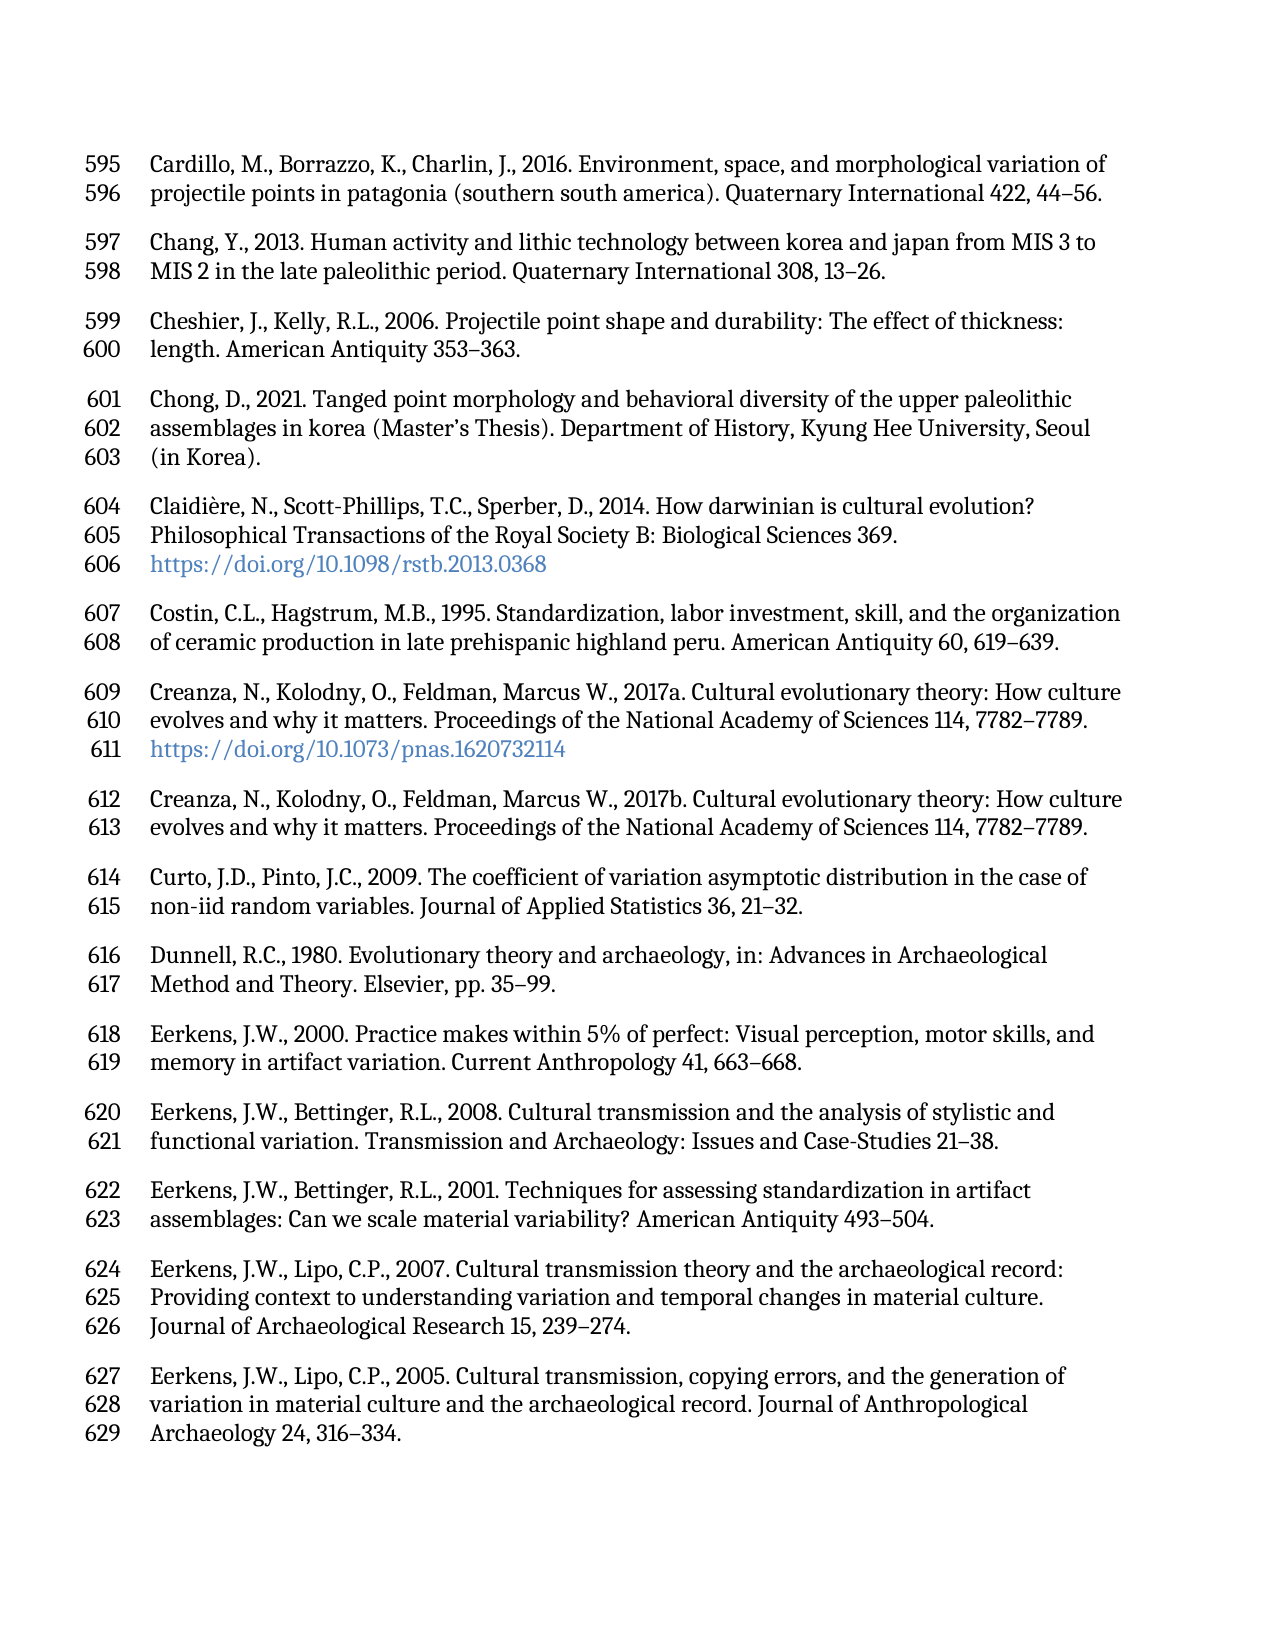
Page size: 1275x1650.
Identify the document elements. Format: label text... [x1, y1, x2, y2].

text Dunnell, R.C., 1980. Evolutionary theory and archaeology, in: Advances in Archaeological Method and Theory. Elsevier, pp. 35–99. [150, 941, 1125, 999]
text Claidière, N., Scott-Phillips, T.C., Sperber, D., 2014. How darwinian is cultural evolution? Philosophical Transactions of the Royal Society B: Biological Sciences 369. https://doi.org/10.1098/rstb.2013.0368 [150, 492, 1125, 578]
text Eerkens, J.W., Bettinger, R.L., 2008. Cultural transmission and the analysis of stylistic and functional variation. Transmission and Archaeology: Issues and Case-Studies 21–38. [150, 1098, 1125, 1155]
text Costin, C.L., Hagstrum, M.B., 1995. Standardization, labor investment, skill, and the organization of ceramic production in late prehispanic highland peru. American Antiquity 60, 619–639. [150, 599, 1125, 657]
text Eerkens, J.W., 2000. Practice makes within 5% of perfect: Visual perception, motor skills, and memory in artifact variation. Current Anthropology 41, 663–668. [150, 1019, 1125, 1077]
text Creanza, N., Kolodny, O., Feldman, Marcus W., 2017b. Cultural evolutionary theory: How culture evolves and why it matters. Proceedings of the National Academy of Sciences 114, 7782–7789. [150, 784, 1125, 842]
text Eerkens, J.W., Bettinger, R.L., 2001. Techniques for assessing standardization in artifact assemblages: Can we scale material variability? American Antiquity 493–504. [150, 1176, 1125, 1234]
text Curto, J.D., Pinto, J.C., 2009. The coefficient of variation asymptotic distribution in the case of non-iid random variables. Journal of Applied Statistics 36, 21–32. [150, 863, 1125, 920]
text Chong, D., 2021. Tanged point morphology and behavioral diversity of the upper paleolithic assemblages in korea (Master’s Thesis). Department of History, Kyung Hee University, Seoul (in Korea). [150, 385, 1125, 471]
text Eerkens, J.W., Lipo, C.P., 2007. Cultural transmission theory and the archaeological record: Providing context to understanding variation and temporal changes in material culture. Journal of Archaeological Research 15, 239–274. [150, 1254, 1125, 1341]
text Chang, Y., 2013. Human activity and lithic technology between korea and japan from MIS 3 to MIS 2 in the late paleolithic period. Quaternary International 308, 13–26. [150, 228, 1125, 286]
text Creanza, N., Kolodny, O., Feldman, Marcus W., 2017a. Cultural evolutionary theory: How culture evolves and why it matters. Proceedings of the National Academy of Sciences 114, 7782–7789. https://doi.org/10.1073/pnas.1620732114 [150, 677, 1125, 764]
text Cardillo, M., Borrazzo, K., Charlin, J., 2016. Environment, space, and morphological variation of projectile points in patagonia (southern south america). Quaternary International 422, 44–56. [150, 150, 1125, 207]
text Cheshier, J., Kelly, R.L., 2006. Projectile point shape and durability: The effect of thickness: length. American Antiquity 353–363. [150, 307, 1125, 364]
text Eerkens, J.W., Lipo, C.P., 2005. Cultural transmission, copying errors, and the generation of variation in material culture and the archaeological record. Journal of Anthropological Archaeology 24, 316–334. [150, 1362, 1125, 1448]
